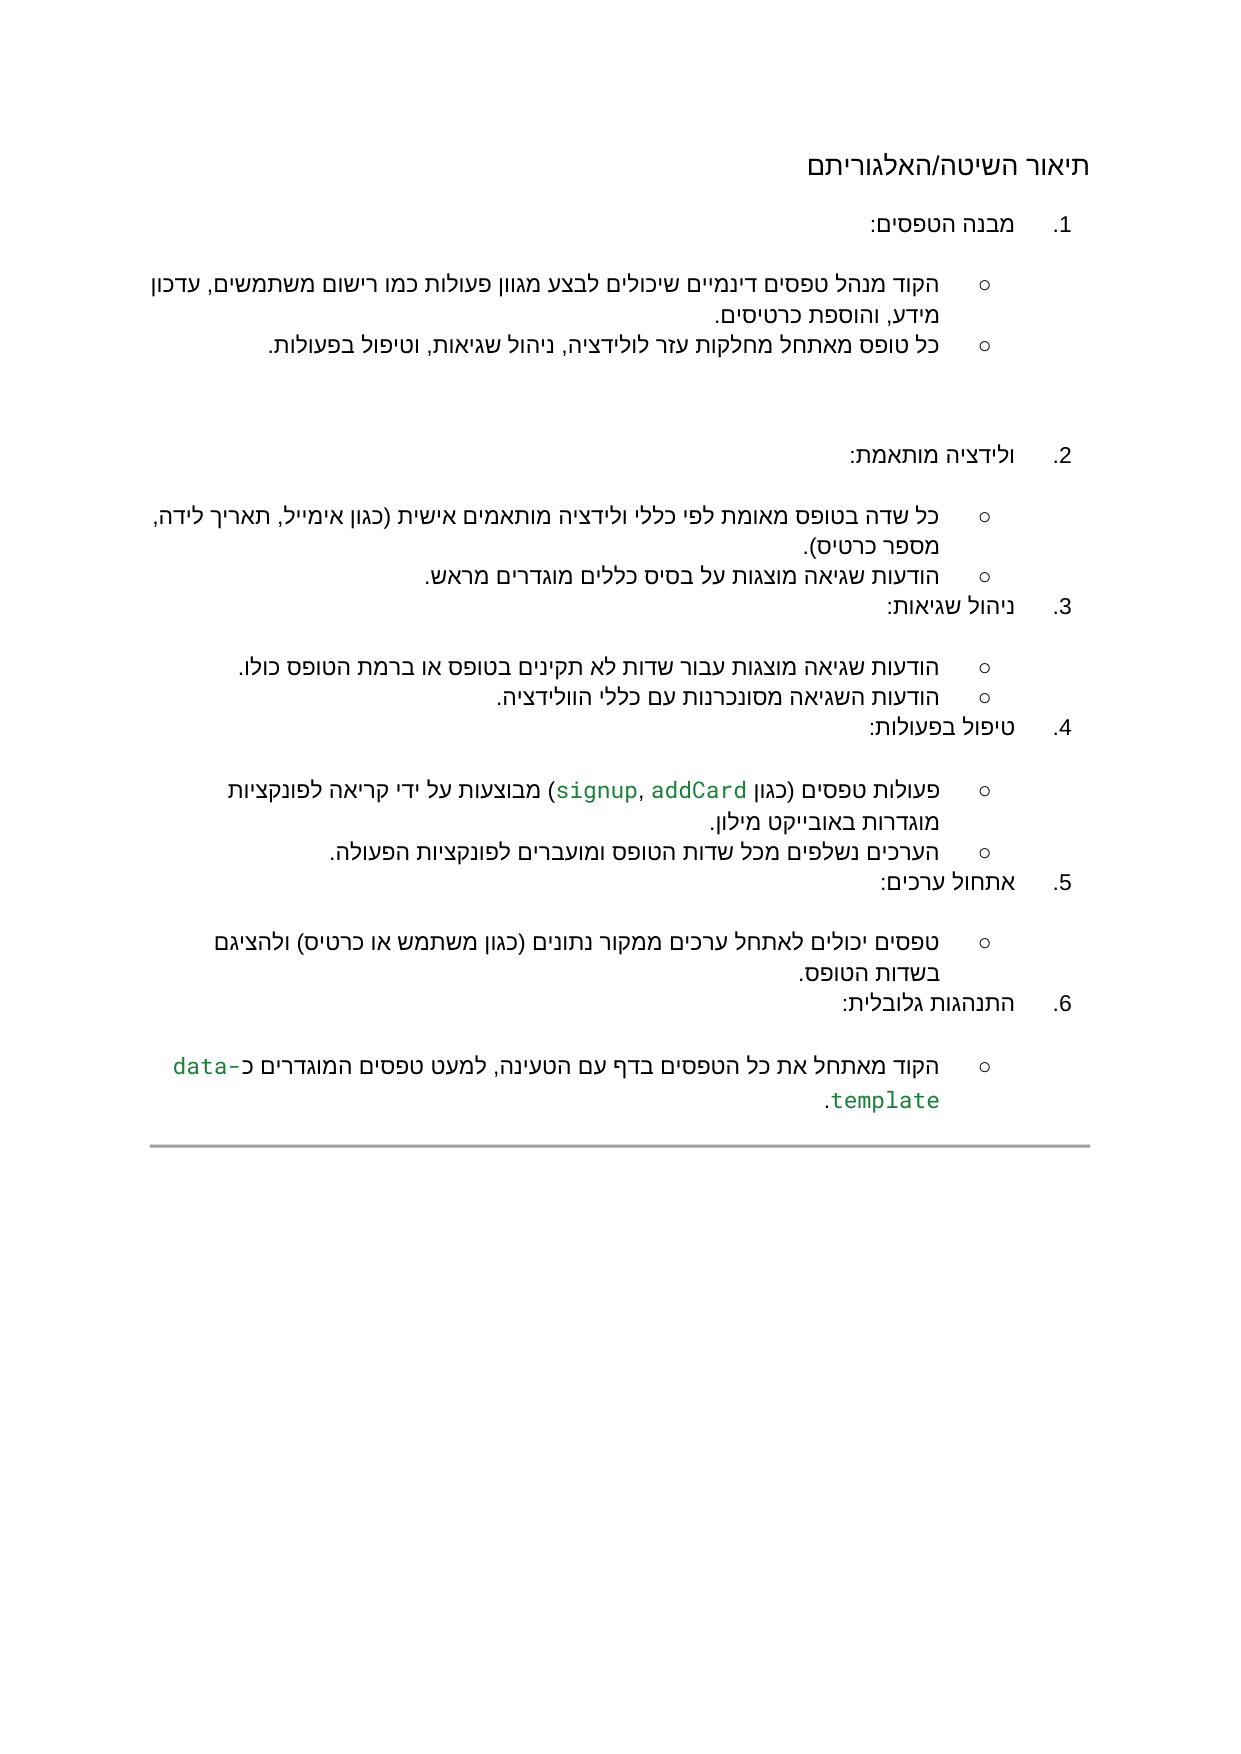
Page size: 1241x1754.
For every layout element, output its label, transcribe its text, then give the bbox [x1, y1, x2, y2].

list ולידציה מותאמת: [150, 442, 1053, 499]
list כל שדה בטופס מאומת לפי כללי ולידציה מותאמים אישית (כגון אימייל, תאריך לידה, מספר כרטיס). [150, 503, 978, 559]
list פעולות טפסים (כגון signup, addCard) מבוצעות על ידי קריאה לפונקציות מוגדרות באובייקט מילון. [150, 774, 978, 835]
subtitle תיאור השיטה/האלגוריתם [150, 150, 1090, 181]
list הקוד מאתחל את כל הטפסים בדף עם הטעינה, למעט טפסים המוגדרים כdata-template. [150, 1050, 978, 1115]
list מבנה הטפסים: [150, 211, 1053, 267]
list הקוד מנהל טפסים דינמיים שיכולים לבצע מגוון פעולות כמו רישום משתמשים, עדכון מידע, והוספת כרטיסים. [150, 271, 978, 328]
list התנהגות גלובלית: [150, 990, 1053, 1046]
list הערכים נשלפים מכל שדות הטופס ומועברים לפונקציות הפעולה. [150, 839, 978, 865]
list טפסים יכולים לאתחל ערכים ממקור נתונים (כגון משתמש או כרטיס) ולהציגם בשדות הטופס. [150, 929, 978, 986]
list הודעות שגיאה מוצגות עבור שדות לא תקינים בטופס או ברמת הטופס כולו. [150, 654, 978, 680]
list הודעות השגיאה מסונכרנות עם כללי הוולידציה. [150, 684, 978, 710]
list ניהול שגיאות: [150, 593, 1053, 650]
list הודעות שגיאה מוצגות על בסיס כללים מוגדרים מראש. [150, 563, 978, 589]
list טיפול בפעולות: [150, 714, 1053, 771]
list אתחול ערכים: [150, 869, 1053, 926]
list כל טופס מאתחל מחלקות עזר לולידציה, ניהול שגיאות, וטיפול בפעולות. [150, 332, 978, 358]
